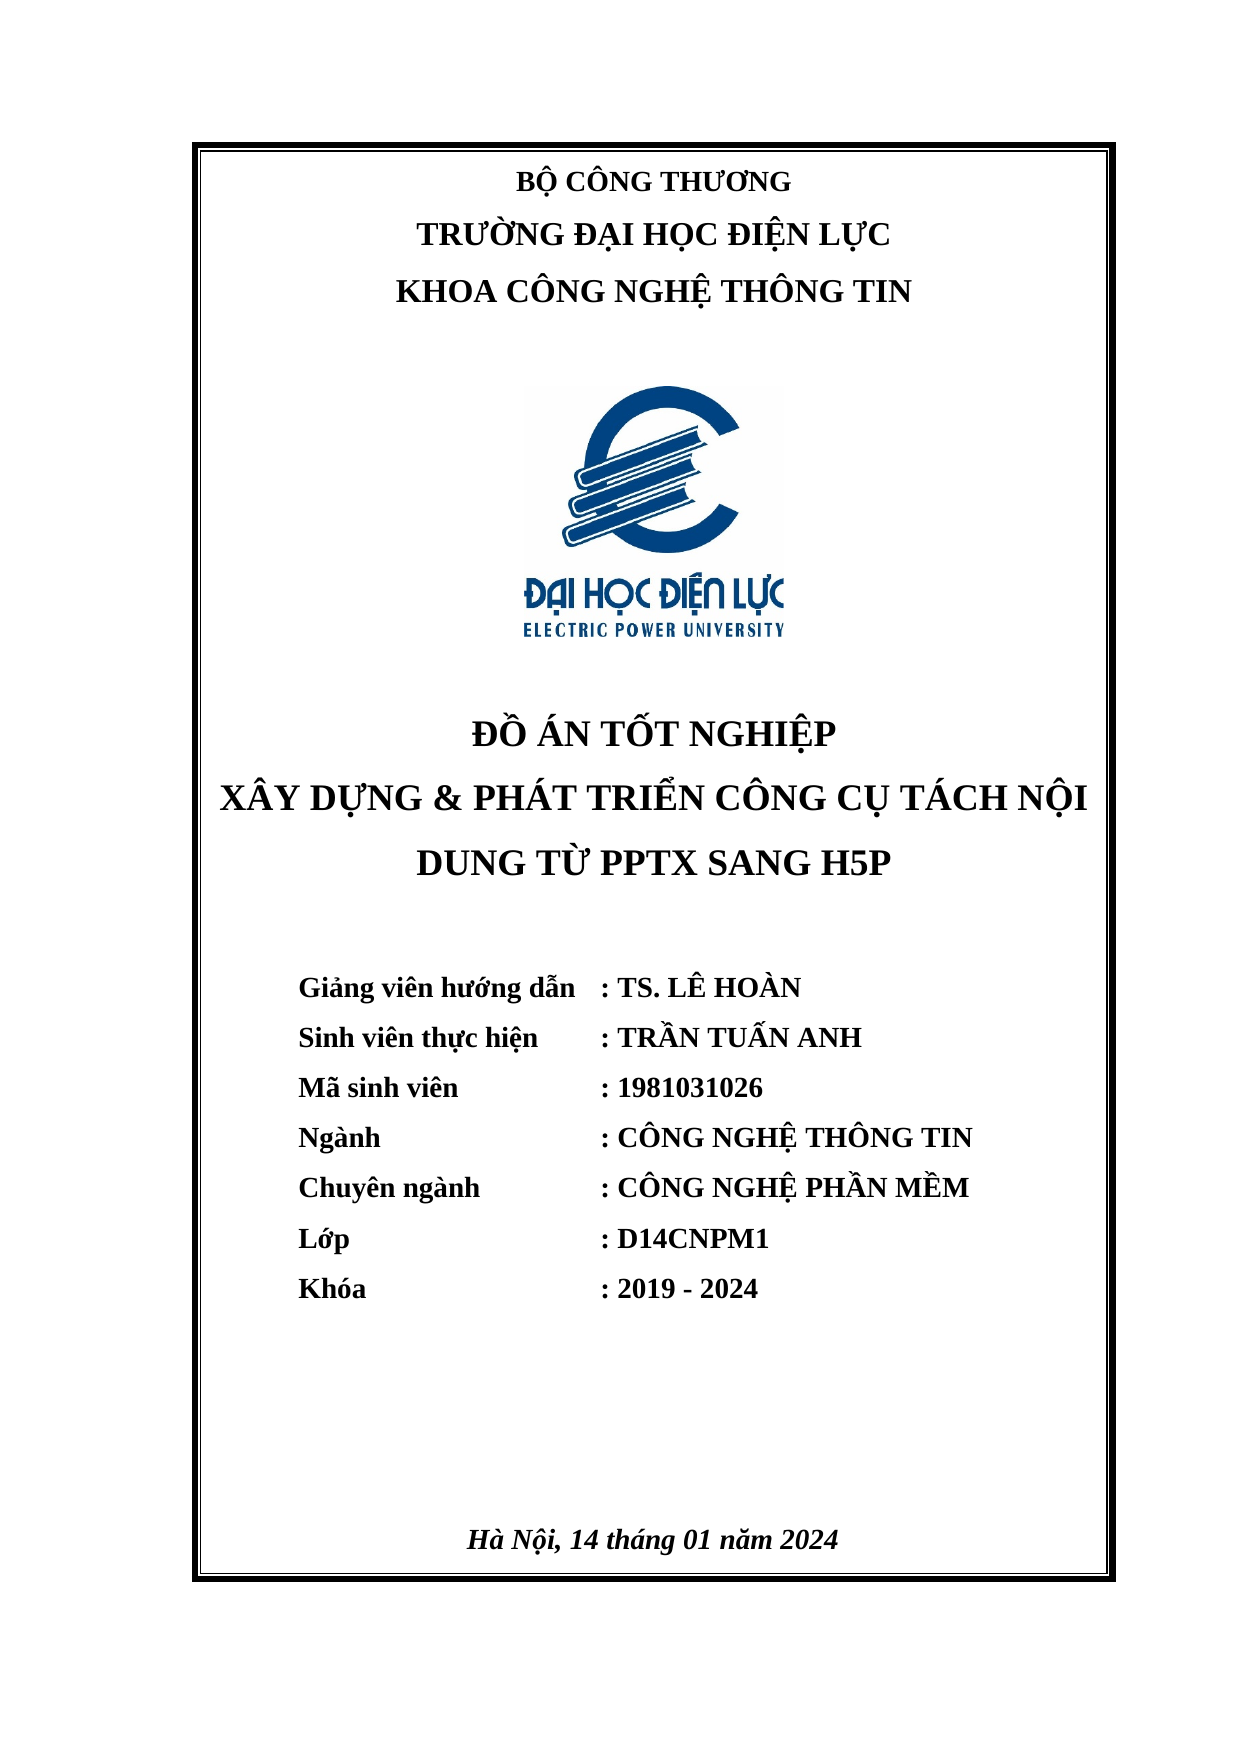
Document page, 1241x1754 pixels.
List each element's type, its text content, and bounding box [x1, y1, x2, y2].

picture [524, 386, 784, 637]
